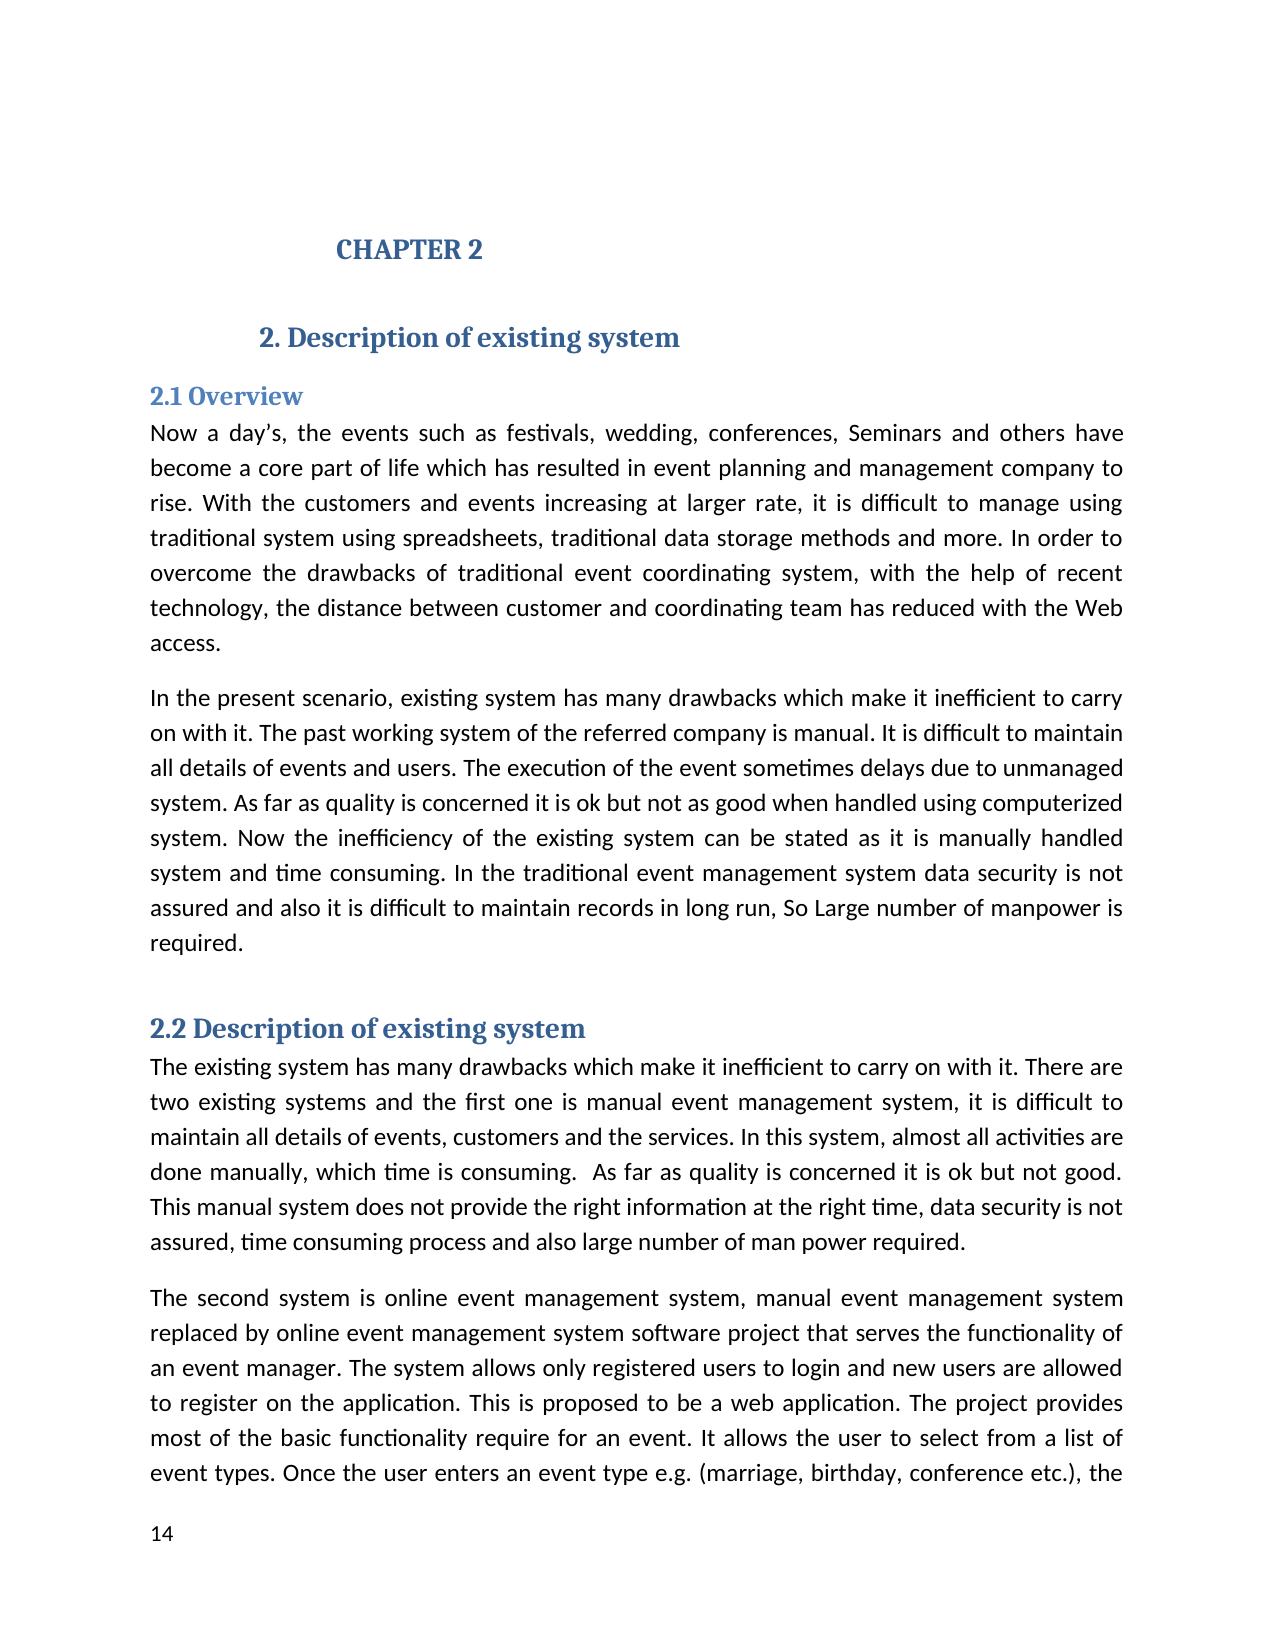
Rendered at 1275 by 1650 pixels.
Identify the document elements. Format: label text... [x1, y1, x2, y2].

text In the present scenario, existing system has many drawbacks which make it inefficient to carry on with it. The past working system of the referred company is manual. It is difficult to maintain all details of events and users. The execution of the event sometimes delays due to unmanaged system. As far as quality is concerned it is ok but not as good when handled using computerized system. Now the inefficiency of the existing system can be stated as it is manually handled system and time consuming. In the traditional event management system data security is not assured and also it is difficult to maintain records in long run, So Large number of manpower is required. [150, 682, 1125, 958]
text The existing system has many drawbacks which make it inefficient to carry on with it. There are two existing systems and the first one is manual event management system, it is difficult to maintain all details of events, customers and the services. In this system, almost all activities are done manually, which time is consuming. As far as quality is concerned it is ok but not good. This manual system does not provide the right information at the right time, data security is not assured, time consuming process and also large number of man power required. [150, 1051, 1125, 1257]
text Now a day’s, the events such as festivals, wedding, conferences, Seminars and others have become a core part of life which has resulted in event planning and management company to rise. With the customers and events increasing at larger rate, it is difficult to manage using traditional system using spreadsheets, traditional data storage methods and more. In order to overcome the drawbacks of traditional event coordinating system, with the help of recent technology, the distance between customer and coordinating team has reduced with the Web access. [150, 417, 1125, 657]
subtitle CHAPTER 2 [150, 233, 1125, 267]
subtitle 2.2 Description of existing system [150, 1012, 1125, 1046]
subtitle 2.1 Overview [150, 381, 1125, 412]
subtitle 2. Description of existing system [150, 322, 1125, 355]
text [150, 1282, 1125, 1487]
